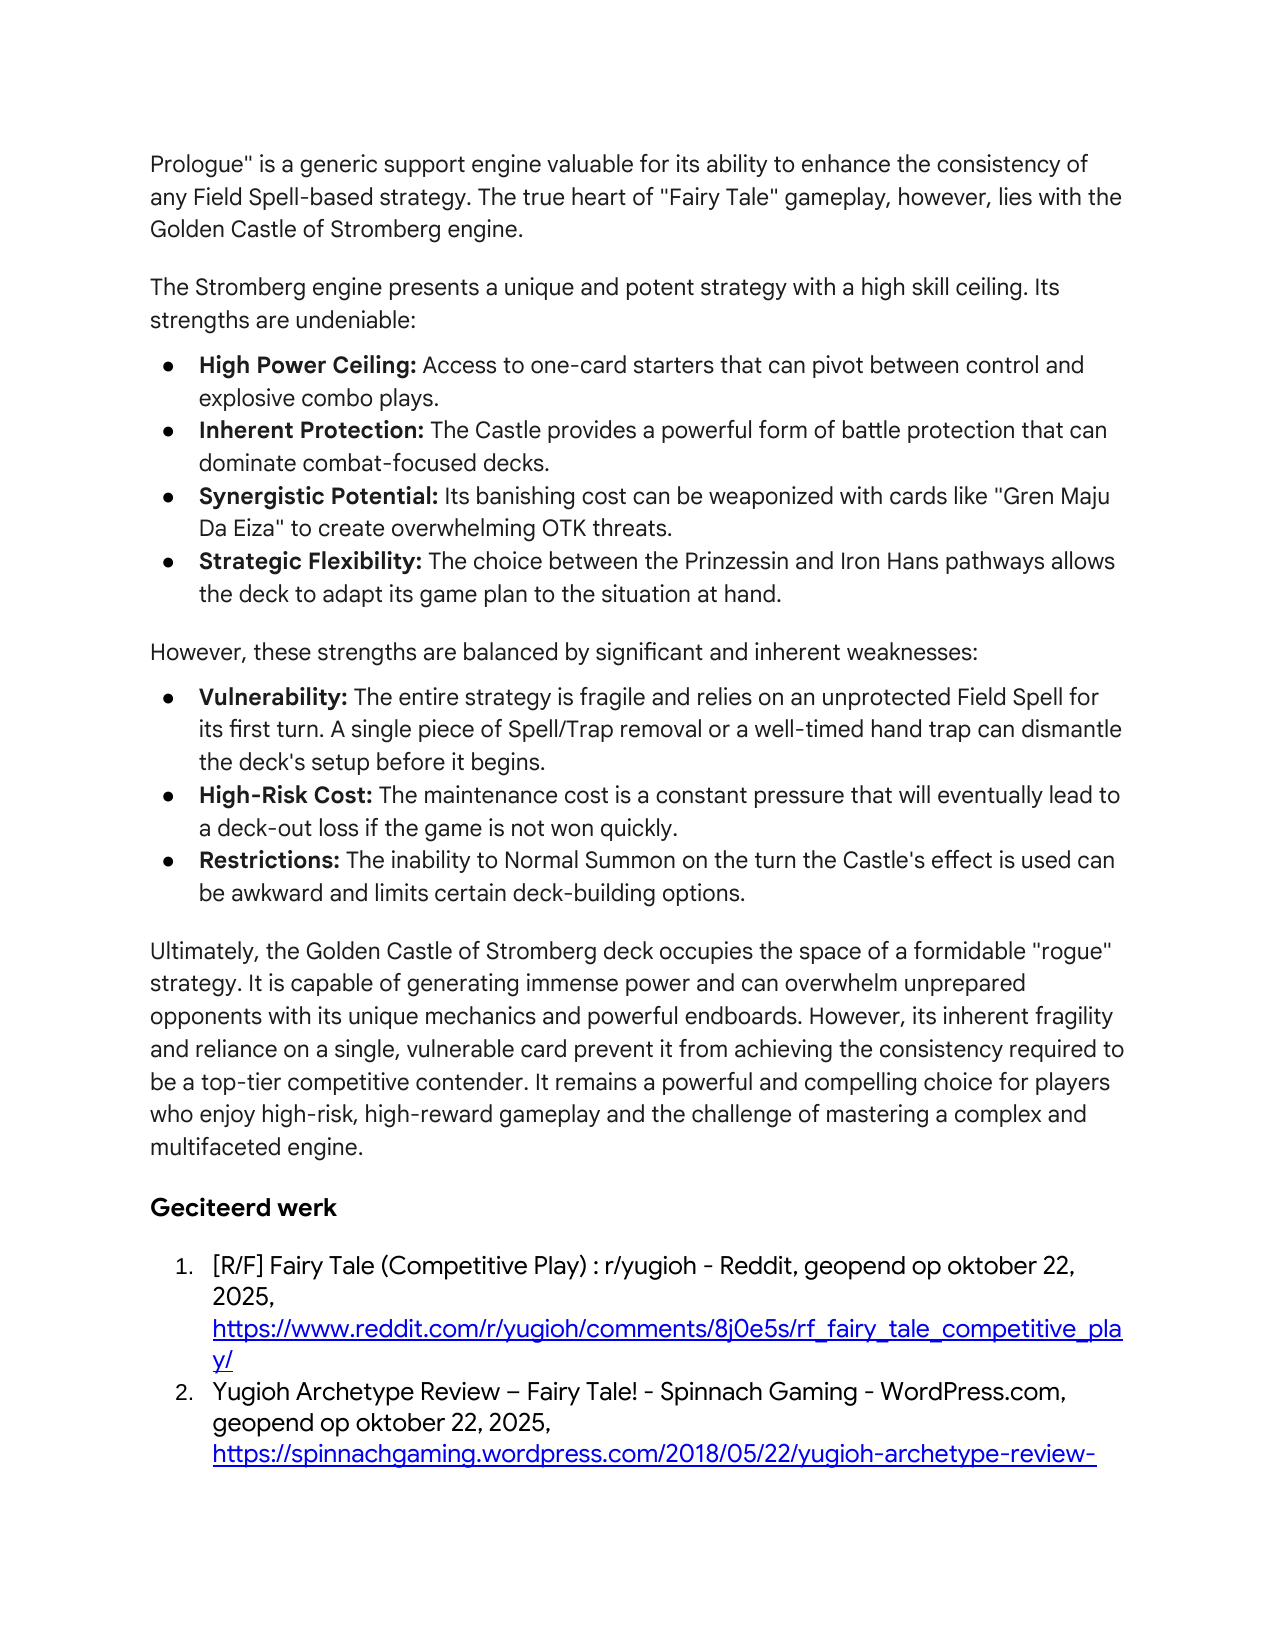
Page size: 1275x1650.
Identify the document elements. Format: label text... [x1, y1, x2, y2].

text However, these strengths are balanced by significant and inherent weaknesses: [150, 638, 1125, 666]
list Synergistic Potential: Its banishing cost can be weaponized with cards like "Gren Maju Da Eiza" to create overwhelming OTK threats. [161, 482, 1125, 543]
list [175, 1376, 1125, 1470]
list High Power Ceiling: Access to one-card starters that can pivot between control and explosive combo plays. [161, 351, 1125, 412]
list High-Risk Cost: The maintenance cost is a constant pressure that will eventually lead to a deck-out loss if the game is not won quickly. [161, 781, 1125, 842]
list Restrictions: The inability to Normal Summon on the turn the Castle's effect is used can be awkward and limits certain deck-building options. [161, 846, 1125, 908]
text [150, 150, 1125, 244]
subtitle Geciteerd werk [150, 1192, 1125, 1224]
list Strategic Flexibility: The choice between the Prinzessin and Iron Hans pathways allows the deck to adapt its game plan to the situation at hand. [161, 547, 1125, 609]
text The Stromberg engine presents a unique and potent strategy with a high skill ceiling. Its strengths are undeniable: [150, 273, 1125, 334]
list Inherent Protection: The Castle provides a powerful form of battle protection that can dominate combat-focused decks. [161, 416, 1125, 478]
list [R/F] Fairy Tale (Competitive Play) : r/yugioh - Reddit, geopend op oktober 22, 2025, https://www.reddit.com/r/yugioh/comments/8j0e5s/rf_fairy_tale_competitive_play/ [175, 1250, 1125, 1376]
text Ultimately, the Golden Castle of Stromberg deck occupies the space of a formidable "rogue" strategy. It is capable of generating immense power and can overwhelm unprepared opponents with its unique mechanics and powerful endboards. However, its inherent fragility and reliance on a single, vulnerable card prevent it from achieving the consistency required to be a top-tier competitive contender. It remains a powerful and compelling choice for players who enjoy high-risk, high-reward gameplay and the challenge of mastering a complex and multifaceted engine. [150, 937, 1125, 1162]
list Vulnerability: The entire strategy is fragile and relies on an unprotected Field Spell for its first turn. A single piece of Spell/Trap removal or a well-timed hand trap can dismantle the deck's setup before it begins. [161, 683, 1125, 777]
